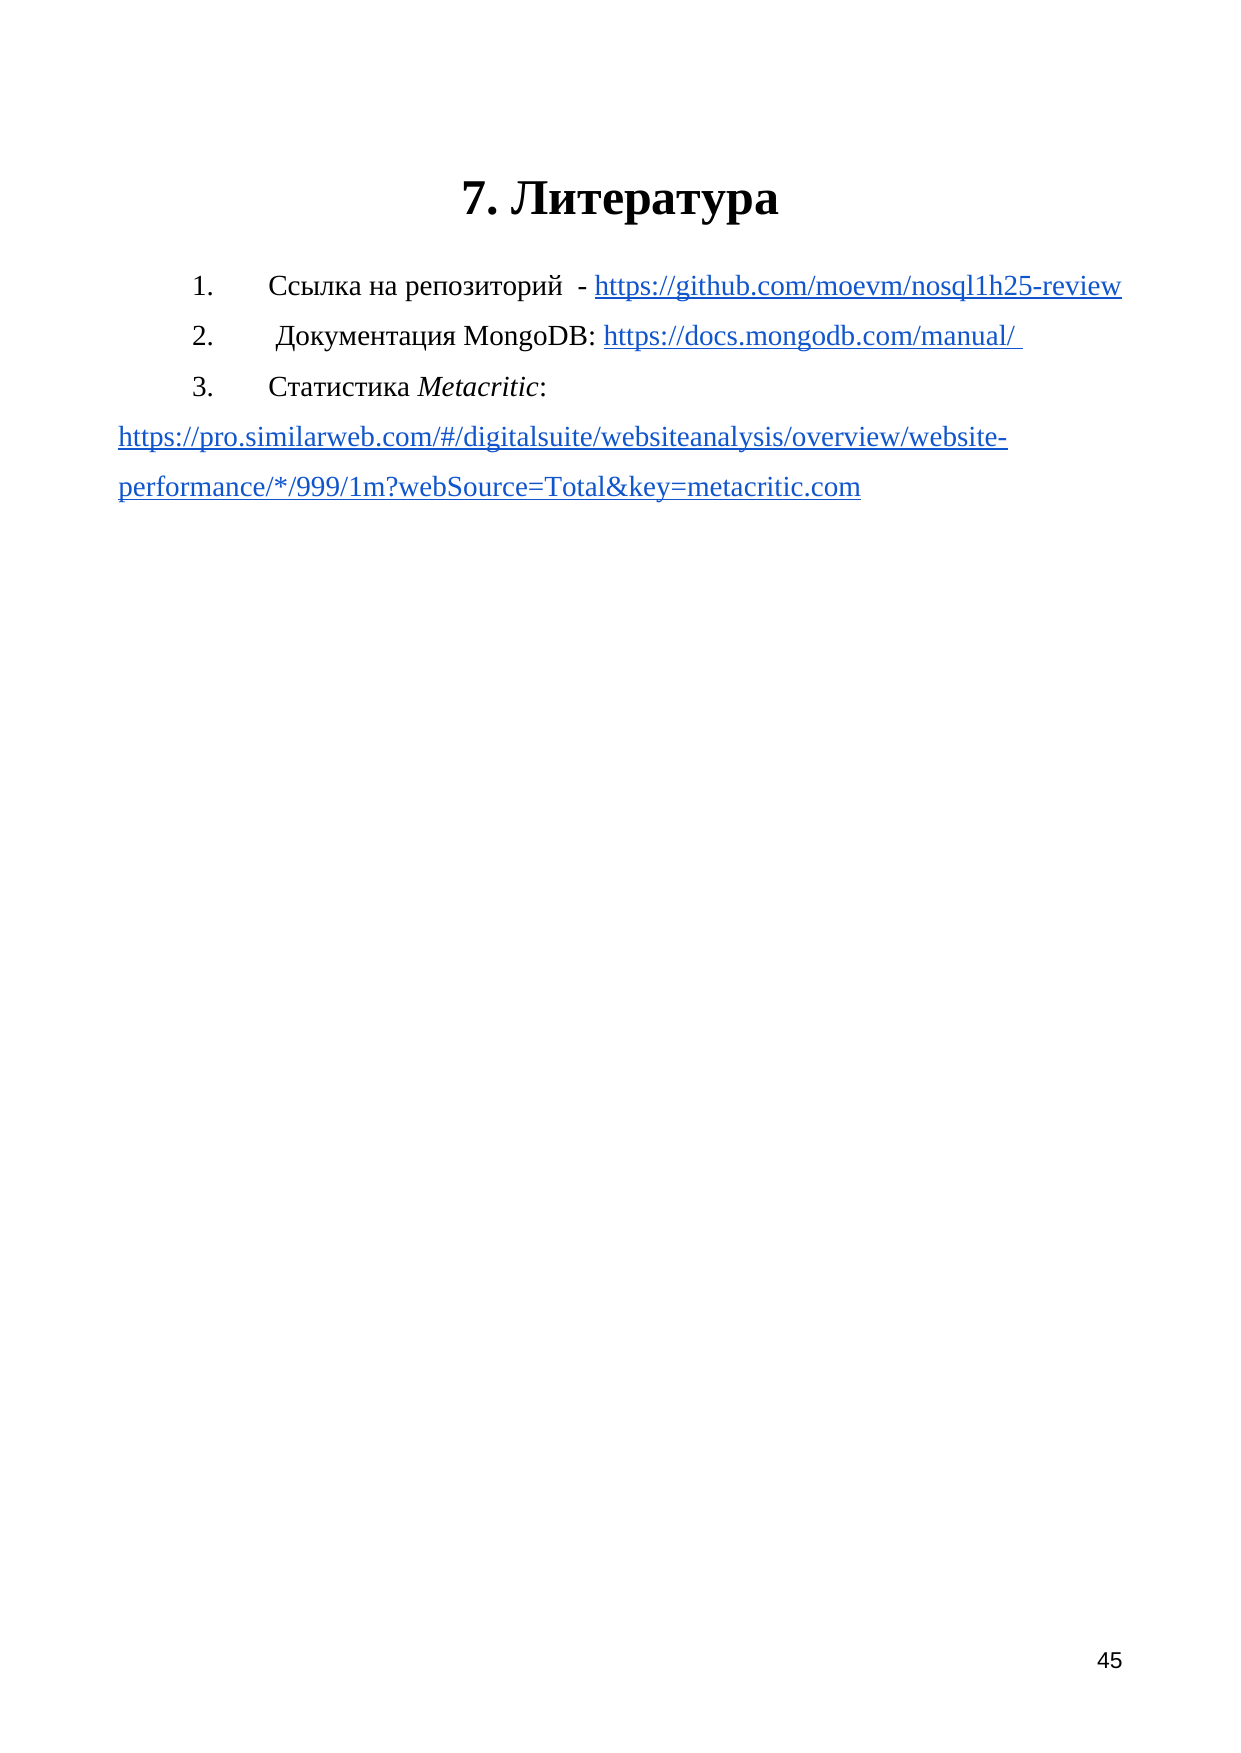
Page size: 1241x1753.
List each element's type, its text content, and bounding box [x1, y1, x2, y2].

list Статистика Metacritic: https://pro.similarweb.com/#/digitalsuite/websiteanalysis/overview/website-performance/*/999/1m?webSource=Total&key=metacritic.com [118, 369, 1122, 503]
subtitle 7. Литература [118, 168, 1122, 226]
list Ссылка на репозиторий - https://github.com/moevm/nosql1h25-review [118, 268, 1122, 302]
list Документация MongoDB: https://docs.mongodb.com/manual/ [118, 318, 1122, 352]
